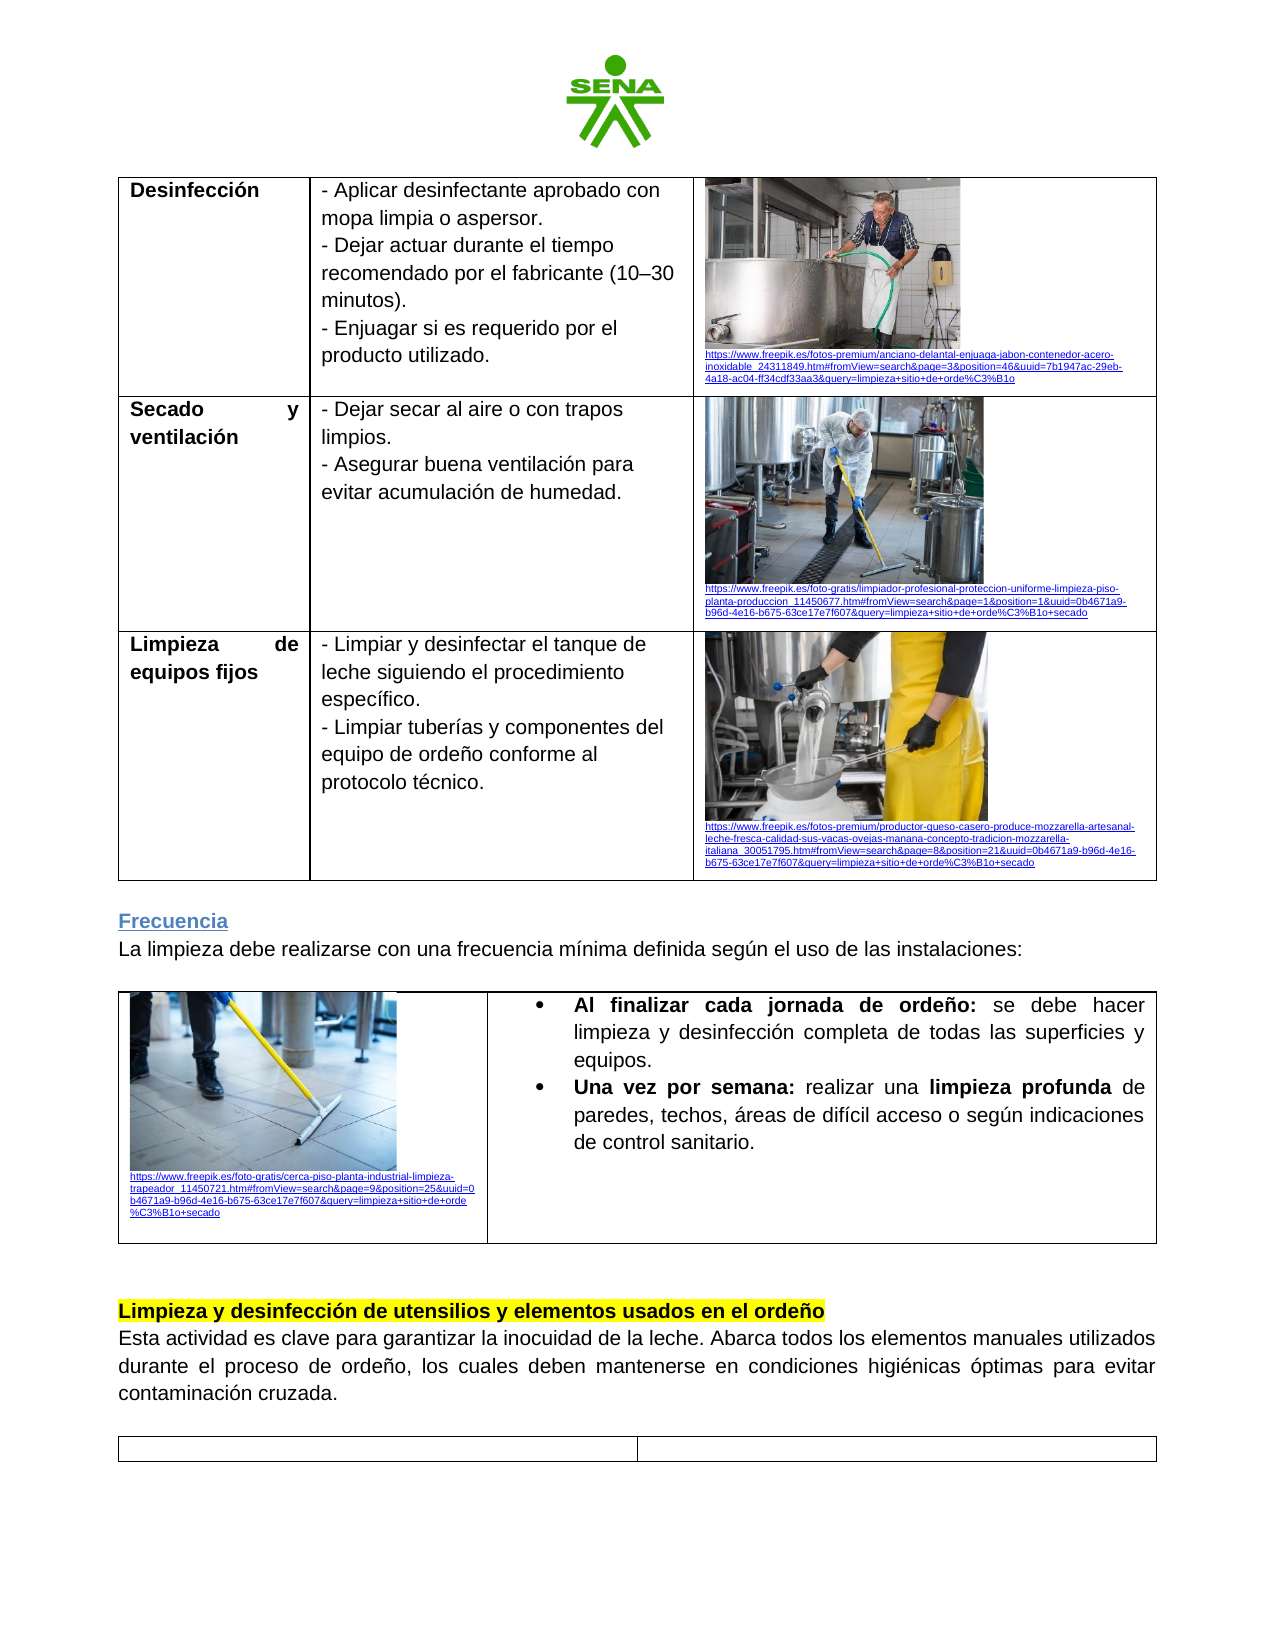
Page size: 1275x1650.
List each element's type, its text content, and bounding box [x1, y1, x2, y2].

text Frecuencia [118, 909, 1157, 933]
text Esta actividad es clave para garantizar la inocuidad de la leche. Abarca todos los elementos manuales utilizados durante el proceso de ordeño, los cuales deben mantenerse en condiciones higiénicas óptimas para evitar contaminación cruzada. [118, 1326, 1157, 1405]
table_cell https://www.freepik.es/foto-gratis/limpiador-profesional-proteccion-uniforme-limpieza-piso-planta-produccion_11450677.htm#fromView=search&page=1&position=1&uuid=0b4671a9-b96d-4e16-b675-63ce17e7f607&query=limpieza+sitio+de+orde%C3%B1o+secado [694, 397, 1156, 631]
picture [705, 632, 988, 821]
table_header https://www.freepik.es/foto-gratis/cerca-piso-planta-industrial-limpieza-trapeador_11450721.htm#fromView=search&page=9&position=25&uuid=0b4671a9-b96d-4e16-b675-63ce17e7f607&query=limpieza+sitio+de+orde%C3%B1o+secado [119, 993, 487, 1242]
picture [705, 178, 961, 349]
table_header [119, 1437, 637, 1461]
table_cell - Dejar secar al aire o con trapos limpios. - Asegurar buena ventilación para evitar acumulación de humedad. [311, 397, 693, 631]
table_cell - Aplicar desinfectante aprobado con mopa limpia o aspersor. - Dejar actuar durante el tiempo recomendado por el fabricante (10–30 minutos). - Enjuagar si es requerido por el producto utilizado. [311, 178, 693, 396]
table_cell Secado y ventilación [119, 397, 309, 631]
table_cell - Limpiar y desinfectar el tanque de leche siguiendo el procedimiento específico. - Limpiar tuberías y componentes del equipo de ordeño conforme al protocolo técnico. [311, 632, 693, 880]
text Limpieza y desinfección de utensilios y elementos usados en el ordeño [118, 1298, 1157, 1322]
text La limpieza debe realizarse con una frecuencia mínima definida según el uso de las instalaciones: [118, 936, 1157, 960]
table_cell https://www.freepik.es/fotos-premium/productor-queso-casero-produce-mozzarella-artesanal-leche-fresca-calidad-sus-vacas-ovejas-manana-concepto-tradicion-mozzarella-italiana_30051795.htm#fromView=search&page=8&position=21&uuid=0b4671a9-b96d-4e16-b675-63ce17e7f607&query=limpieza+sitio+de+orde%C3%B1o+secado [694, 632, 1156, 880]
table_cell Limpieza de equipos fijos [119, 632, 309, 880]
picture [566, 55, 664, 148]
table_header Al finalizar cada jornada de ordeño: se debe hacer limpieza y desinfección completa de todas las superficies y equipos. Una vez por semana: realizar una limpieza profunda de paredes, techos, áreas de difícil acceso o según indicaciones de control sanitario. [488, 993, 1156, 1242]
table_header [638, 1437, 1156, 1461]
table_cell https://www.freepik.es/fotos-premium/anciano-delantal-enjuaga-jabon-contenedor-acero-inoxidable_24311849.htm#fromView=search&page=3&position=46&uuid=7b1947ac-29eb-4a18-ac04-ff34cdf33aa3&query=limpieza+sitio+de+orde%C3%B1o [694, 178, 1156, 396]
picture [705, 397, 984, 584]
table_cell Desinfección [119, 178, 309, 396]
picture [129, 992, 397, 1171]
